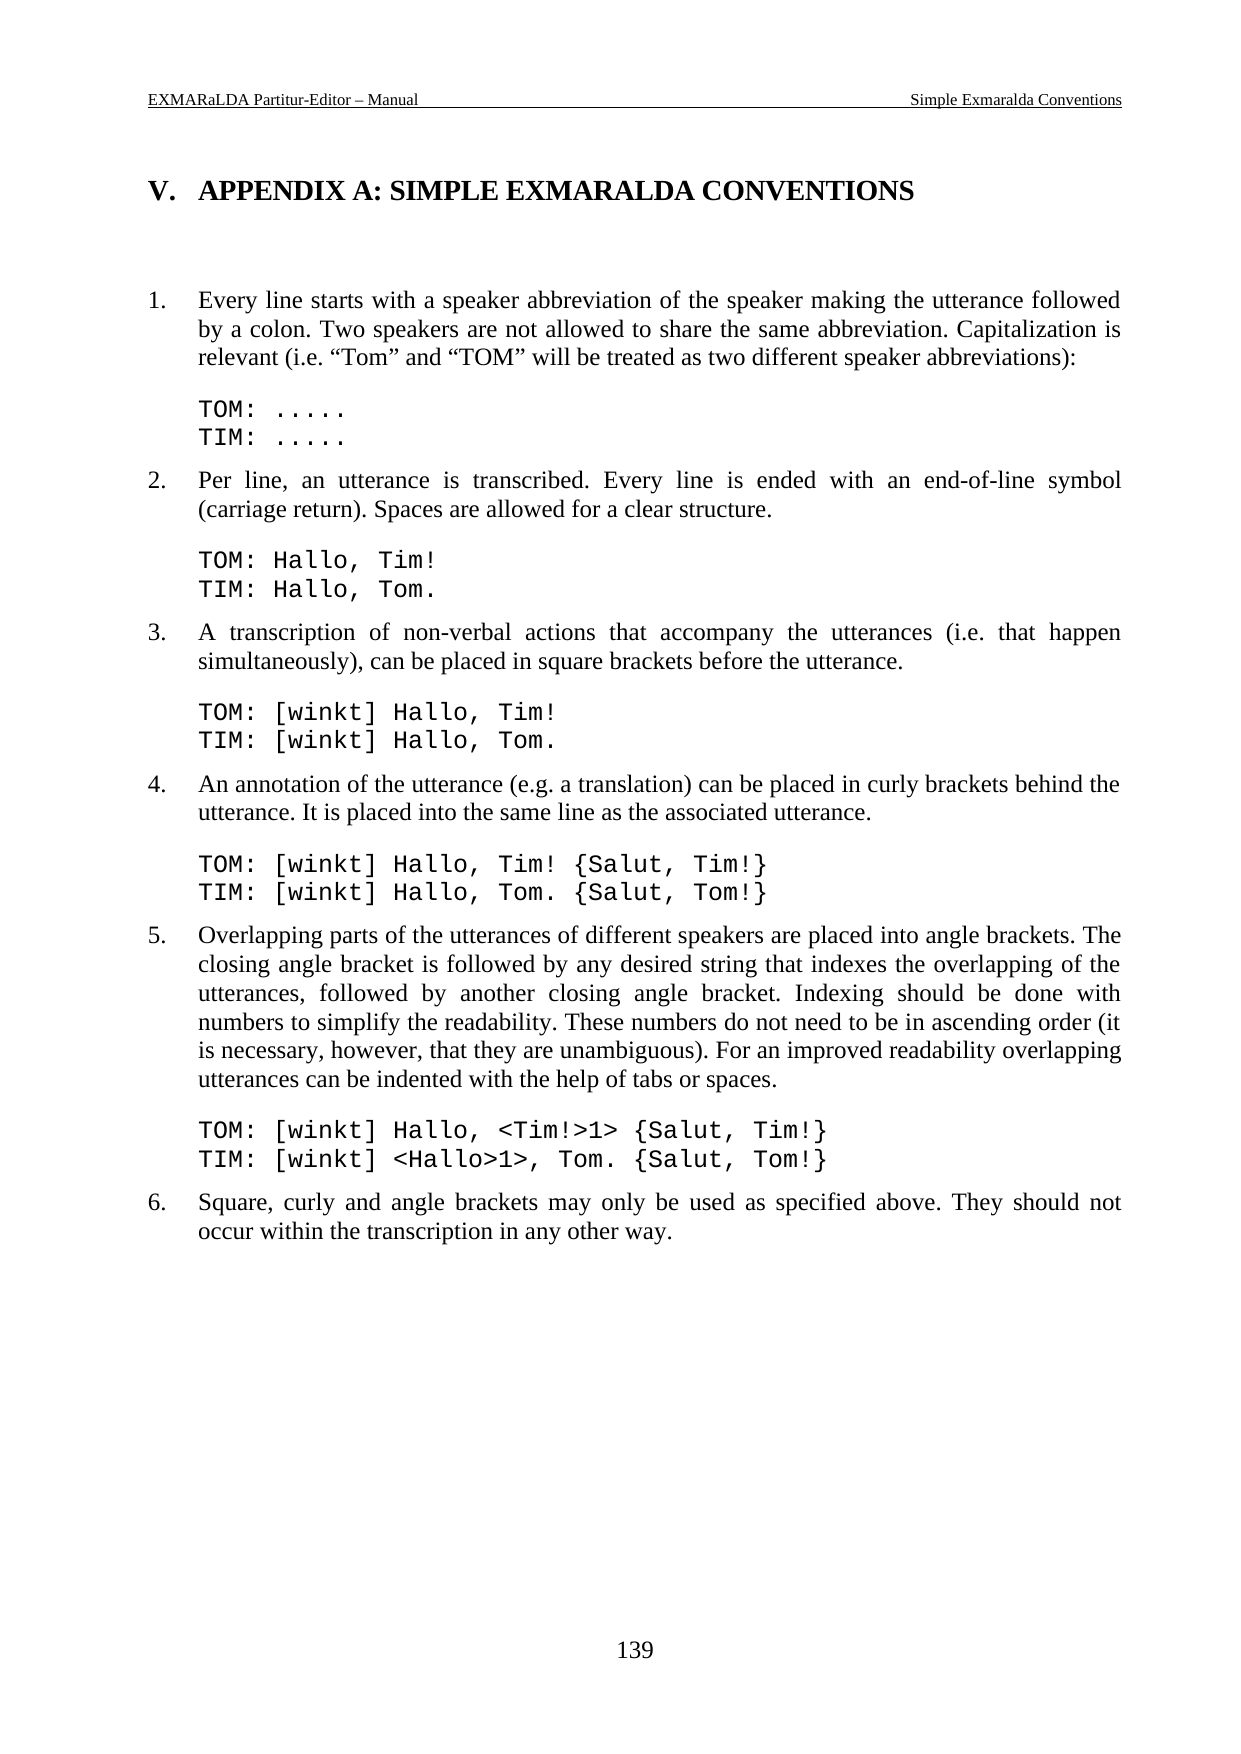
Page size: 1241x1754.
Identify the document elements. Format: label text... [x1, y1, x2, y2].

text TOM: ..... [198, 396, 1122, 424]
list A transcription of non-verbal actions that accompany the utterances (i.e. that happen simultaneously), can be placed in square brackets before the utterance. [148, 617, 1122, 674]
text TIM: ..... [198, 424, 1122, 453]
text TOM: [winkt] Hallo, Tim! [198, 699, 1122, 728]
text TOM: [winkt] Hallo, Tim! {Salut, Tim!} [198, 851, 1122, 879]
list Per line, an utterance is transcribed. Every line is ended with an end-of-line symbol (carriage return). Spaces are allowed for a clear structure. [148, 465, 1122, 523]
list Square, curly and angle brackets may only be used as specified above. They should not occur within the transcription in any other way. [148, 1187, 1122, 1244]
text TIM: [winkt] <Hallo>1>, Tom. {Salut, Tom!} [198, 1146, 1122, 1174]
list Every line starts with a speaker abbreviation of the speaker making the utterance followed by a colon. Two speakers are not allowed to share the same abbreviation. Capitalization is relevant (i.e. “Tom” and “TOM” will be treated as two different speaker abbreviations): [148, 285, 1122, 371]
list An annotation of the utterance (e.g. a translation) can be placed in curly brackets behind the utterance. It is placed into the same line as the associated utterance. [148, 769, 1122, 826]
text TIM: Hallo, Tom. [198, 576, 1122, 604]
text TIM: [winkt] Hallo, Tom. {Salut, Tom!} [198, 879, 1122, 908]
text TIM: [winkt] Hallo, Tom. [198, 728, 1122, 756]
list Overlapping parts of the utterances of different speakers are placed into angle brackets. The closing angle bracket is followed by any desired string that indexes the overlapping of the utterances, followed by another closing angle bracket. Indexing should be done with numbers to simplify the readability. These numbers do not need to be in ascending order (it is necessary, however, that they are unambiguous). For an improved readability overlapping utterances can be indented with the help of tabs or spaces. [148, 920, 1122, 1093]
text TOM: [winkt] Hallo, <Tim!>1> {Salut, Tim!} [198, 1118, 1122, 1146]
text TOM: Hallo, Tim! [198, 548, 1122, 576]
subtitle APPENDIX A: SIMPLE EXMARaLDA Conventions [148, 173, 1181, 206]
